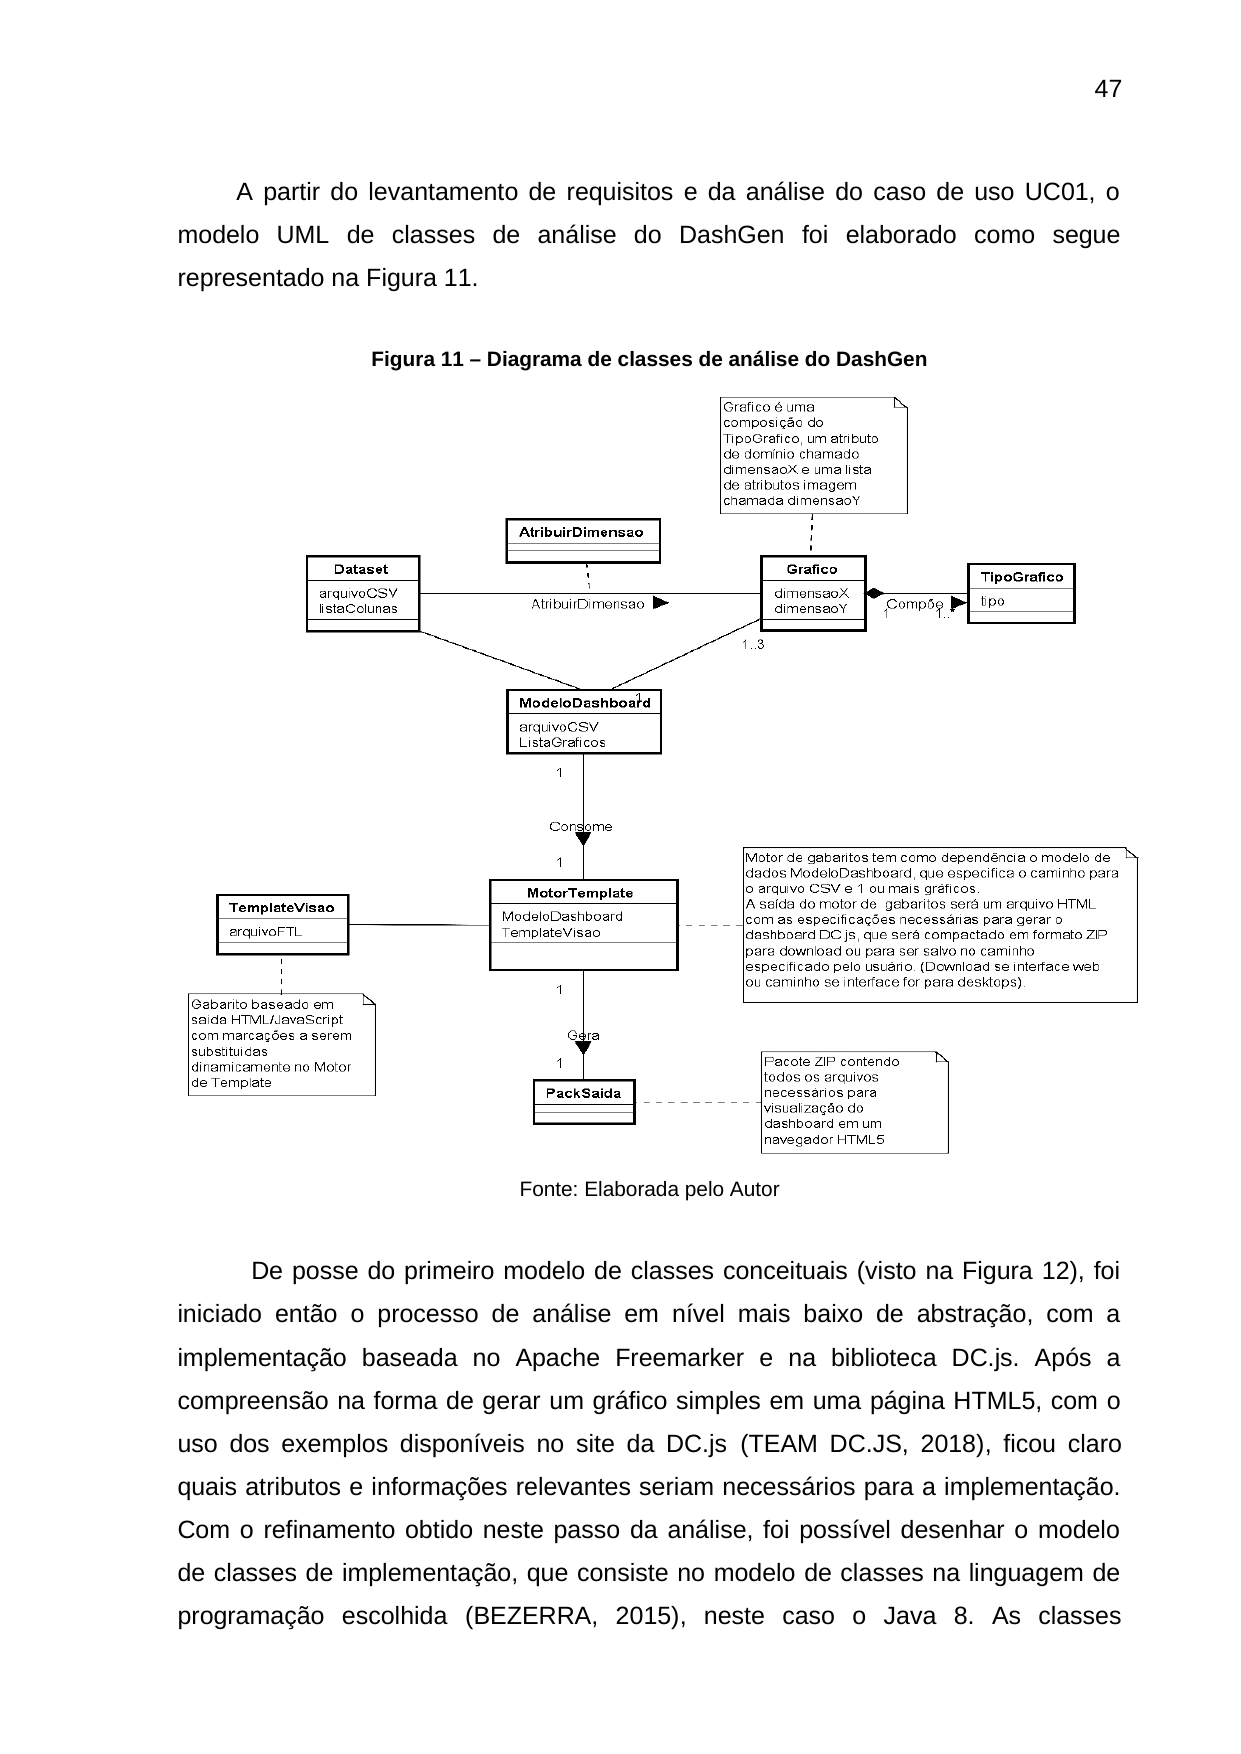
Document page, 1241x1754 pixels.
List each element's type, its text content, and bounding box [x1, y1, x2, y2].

text Fonte: Elaborada pelo Autor [177, 1177, 1122, 1201]
text A partir do levantamento de requisitos e da análise do caso de uso UC01, o modelo UML de classes de análise do DashGen foi elaborado como segue representado na Figura 11. [177, 177, 1122, 292]
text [177, 1256, 1122, 1630]
text Figura 11 – Diagrama de classes de análise do DashGen [177, 347, 1122, 371]
picture [177, 387, 1142, 1162]
